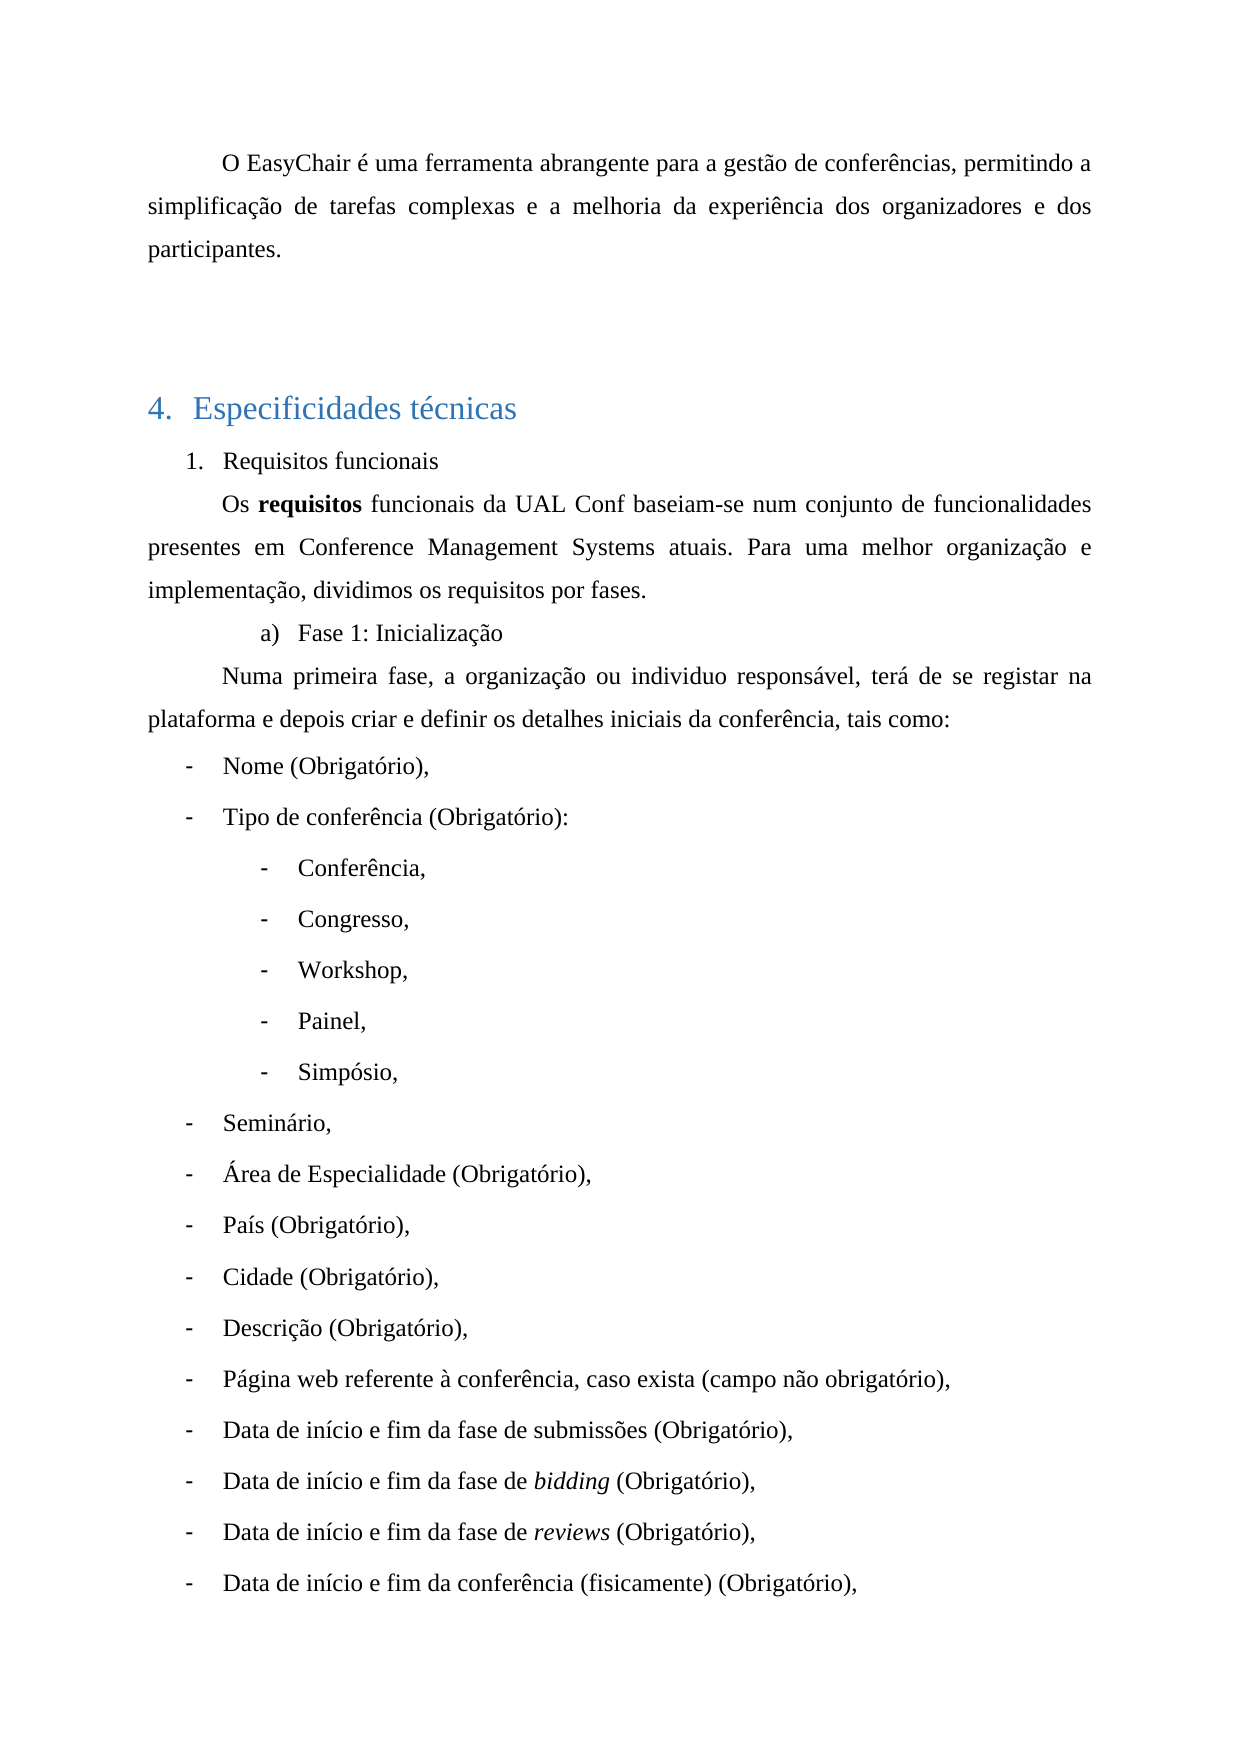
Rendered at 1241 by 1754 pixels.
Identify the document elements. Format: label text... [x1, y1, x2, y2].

list Painel, [260, 1003, 1092, 1037]
list Data de início e fim da fase de submissões (Obrigatório), [185, 1411, 1092, 1445]
text Os requisitos funcionais da UAL Conf baseiam-se num conjunto de funcionalidades presentes em Conference Management Systems atuais. Para uma melhor organização e implementação, dividimos os requisitos por fases. [148, 489, 1092, 604]
list Data de início e fim da fase de bidding (Obrigatório), [185, 1462, 1092, 1496]
list Data de início e fim da conferência (fisicamente) (Obrigatório), [185, 1564, 1092, 1598]
list Workshop, [260, 952, 1092, 986]
list Tipo de conferência (Obrigatório): [185, 799, 1092, 833]
subtitle Especificidades técnicas [148, 388, 1092, 427]
list Congresso, [260, 901, 1092, 935]
list Fase 1: Inicialização [260, 618, 1092, 647]
list Requisitos funcionais [185, 446, 1092, 474]
text O EasyChair é uma ferramenta abrangente para a gestão de conferências, permitindo a simplificação de tarefas complexas e a melhoria da experiência dos organizadores e dos participantes. [148, 148, 1092, 263]
list Descrição (Obrigatório), [185, 1309, 1092, 1343]
list Cidade (Obrigatório), [185, 1258, 1092, 1292]
list Nome (Obrigatório), [185, 748, 1092, 782]
list Simpósio, [260, 1054, 1092, 1088]
list Página web referente à conferência, caso exista (campo não obrigatório), [185, 1360, 1092, 1394]
list Conferência, [260, 850, 1092, 884]
list País (Obrigatório), [185, 1207, 1092, 1241]
list Área de Especialidade (Obrigatório), [185, 1156, 1092, 1190]
list Data de início e fim da fase de reviews (Obrigatório), [185, 1513, 1092, 1547]
list Seminário, [185, 1105, 1092, 1139]
text Numa primeira fase, a organização ou individuo responsável, terá de se registar na plataforma e depois criar e definir os detalhes iniciais da conferência, tais como: [148, 661, 1092, 733]
